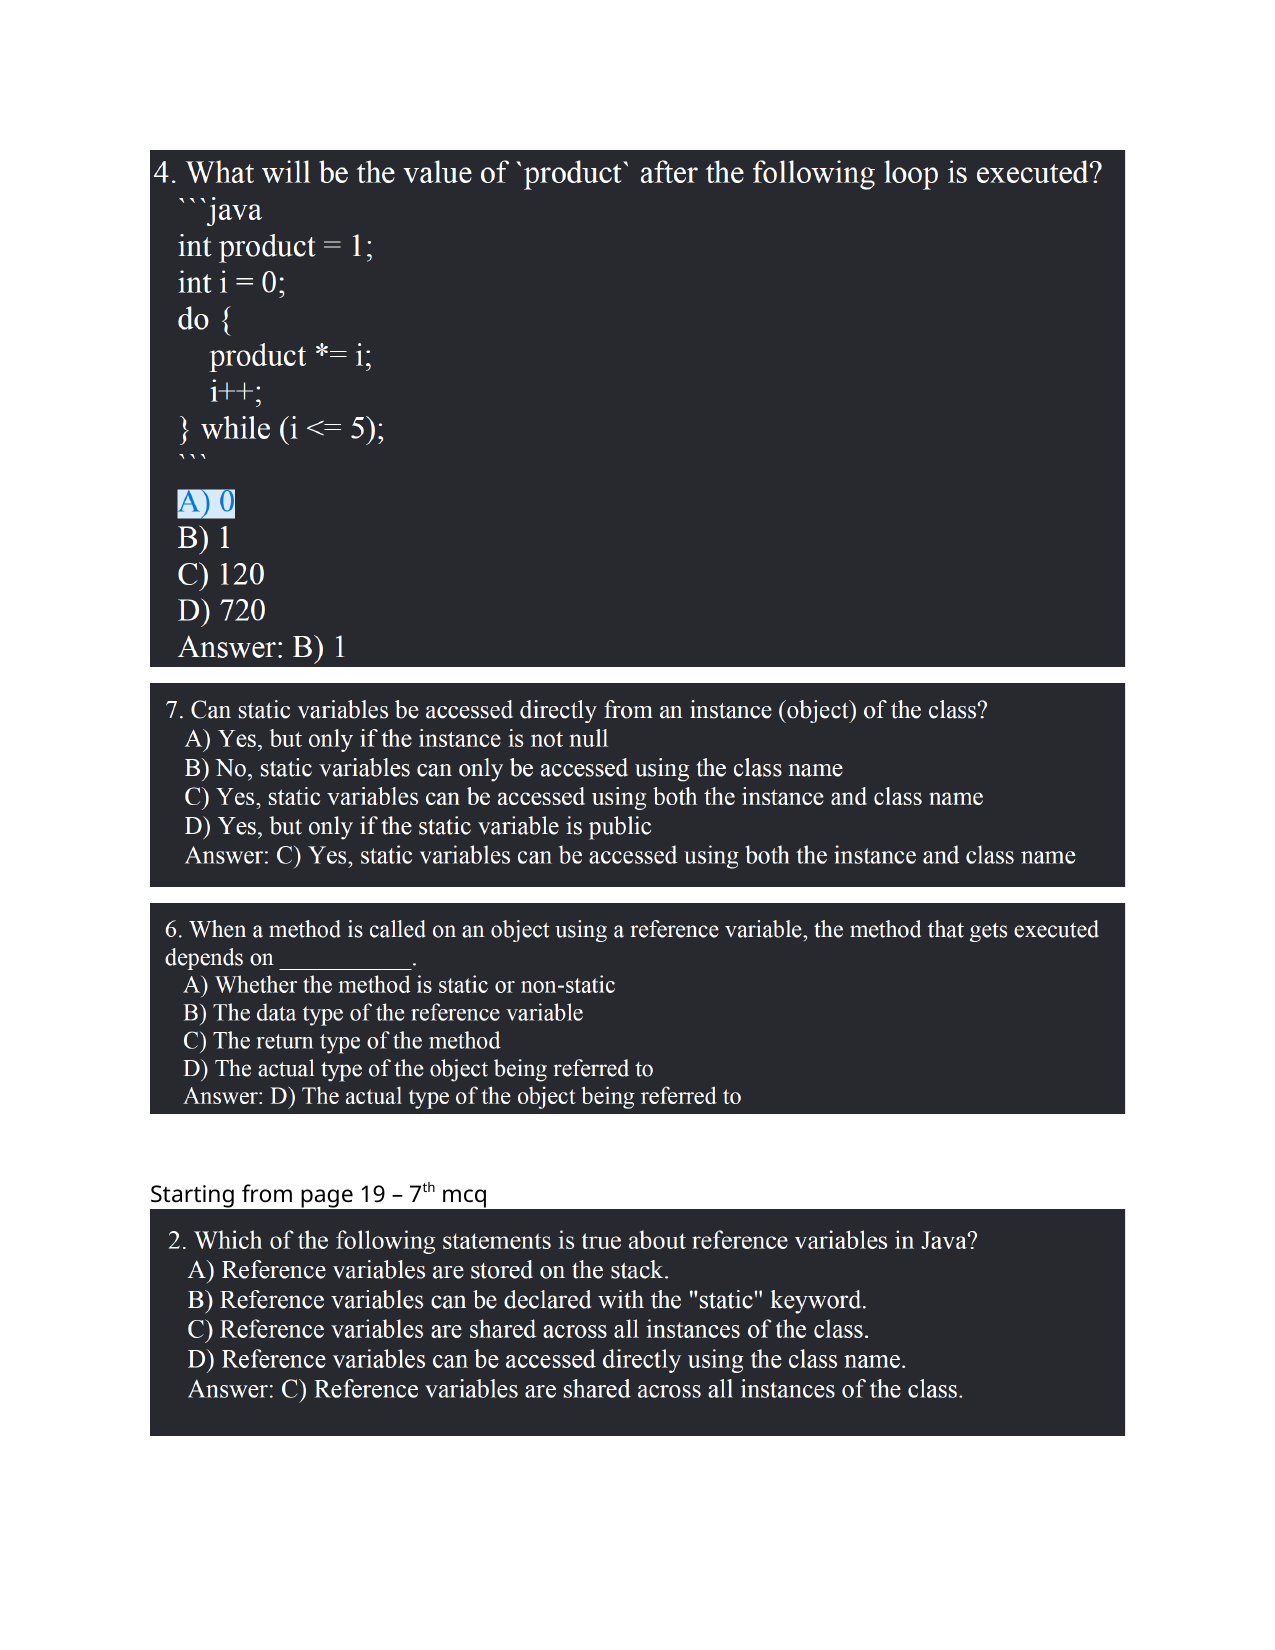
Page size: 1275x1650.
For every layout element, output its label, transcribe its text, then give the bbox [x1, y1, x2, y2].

picture [150, 903, 1125, 1114]
text Starting from page 19 – 7th mcq [150, 1178, 1125, 1209]
picture [150, 150, 1125, 667]
picture [150, 683, 1125, 887]
picture [150, 1209, 1125, 1436]
